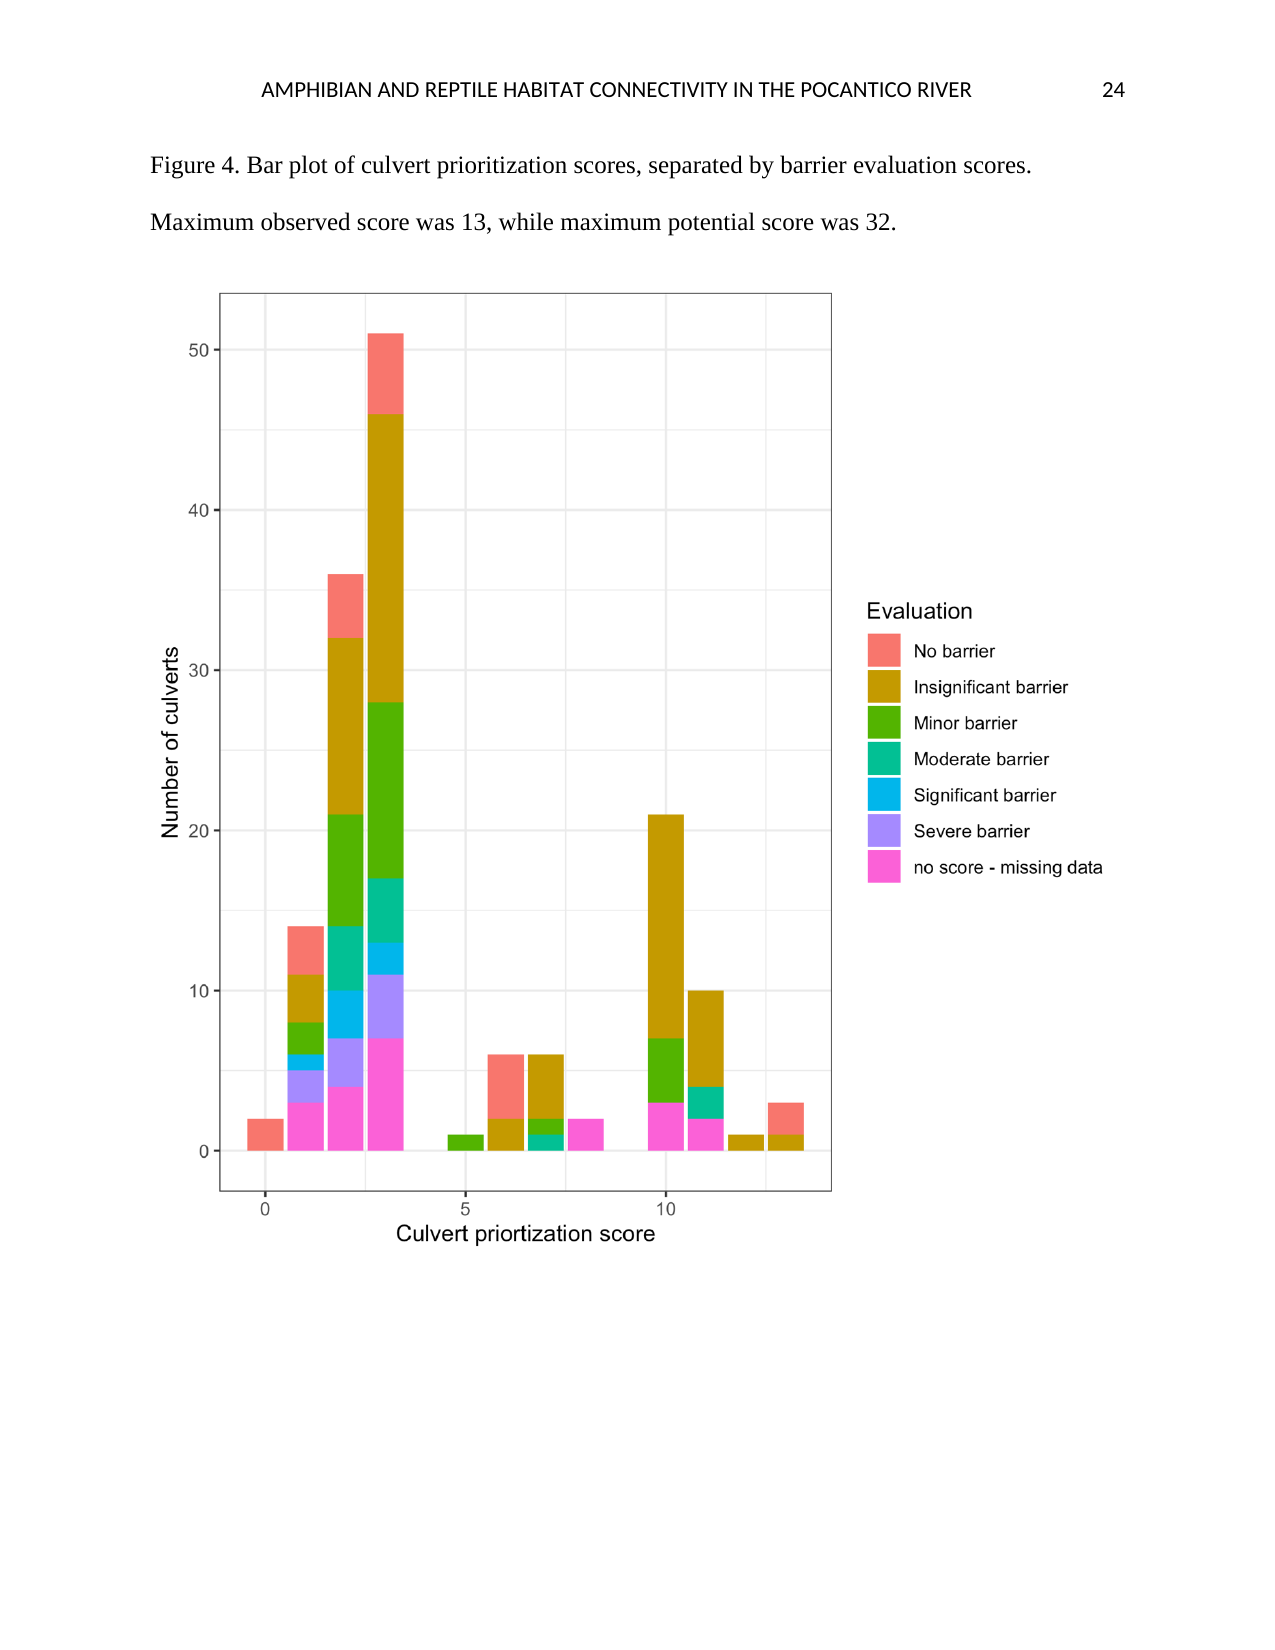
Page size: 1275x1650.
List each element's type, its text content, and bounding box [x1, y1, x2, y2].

text Figure 4. Bar plot of culvert prioritization scores, separated by barrier evaluation scores. Maximum observed score was 13, while maximum potential score was 32. [150, 150, 1125, 236]
picture [150, 281, 1125, 1257]
